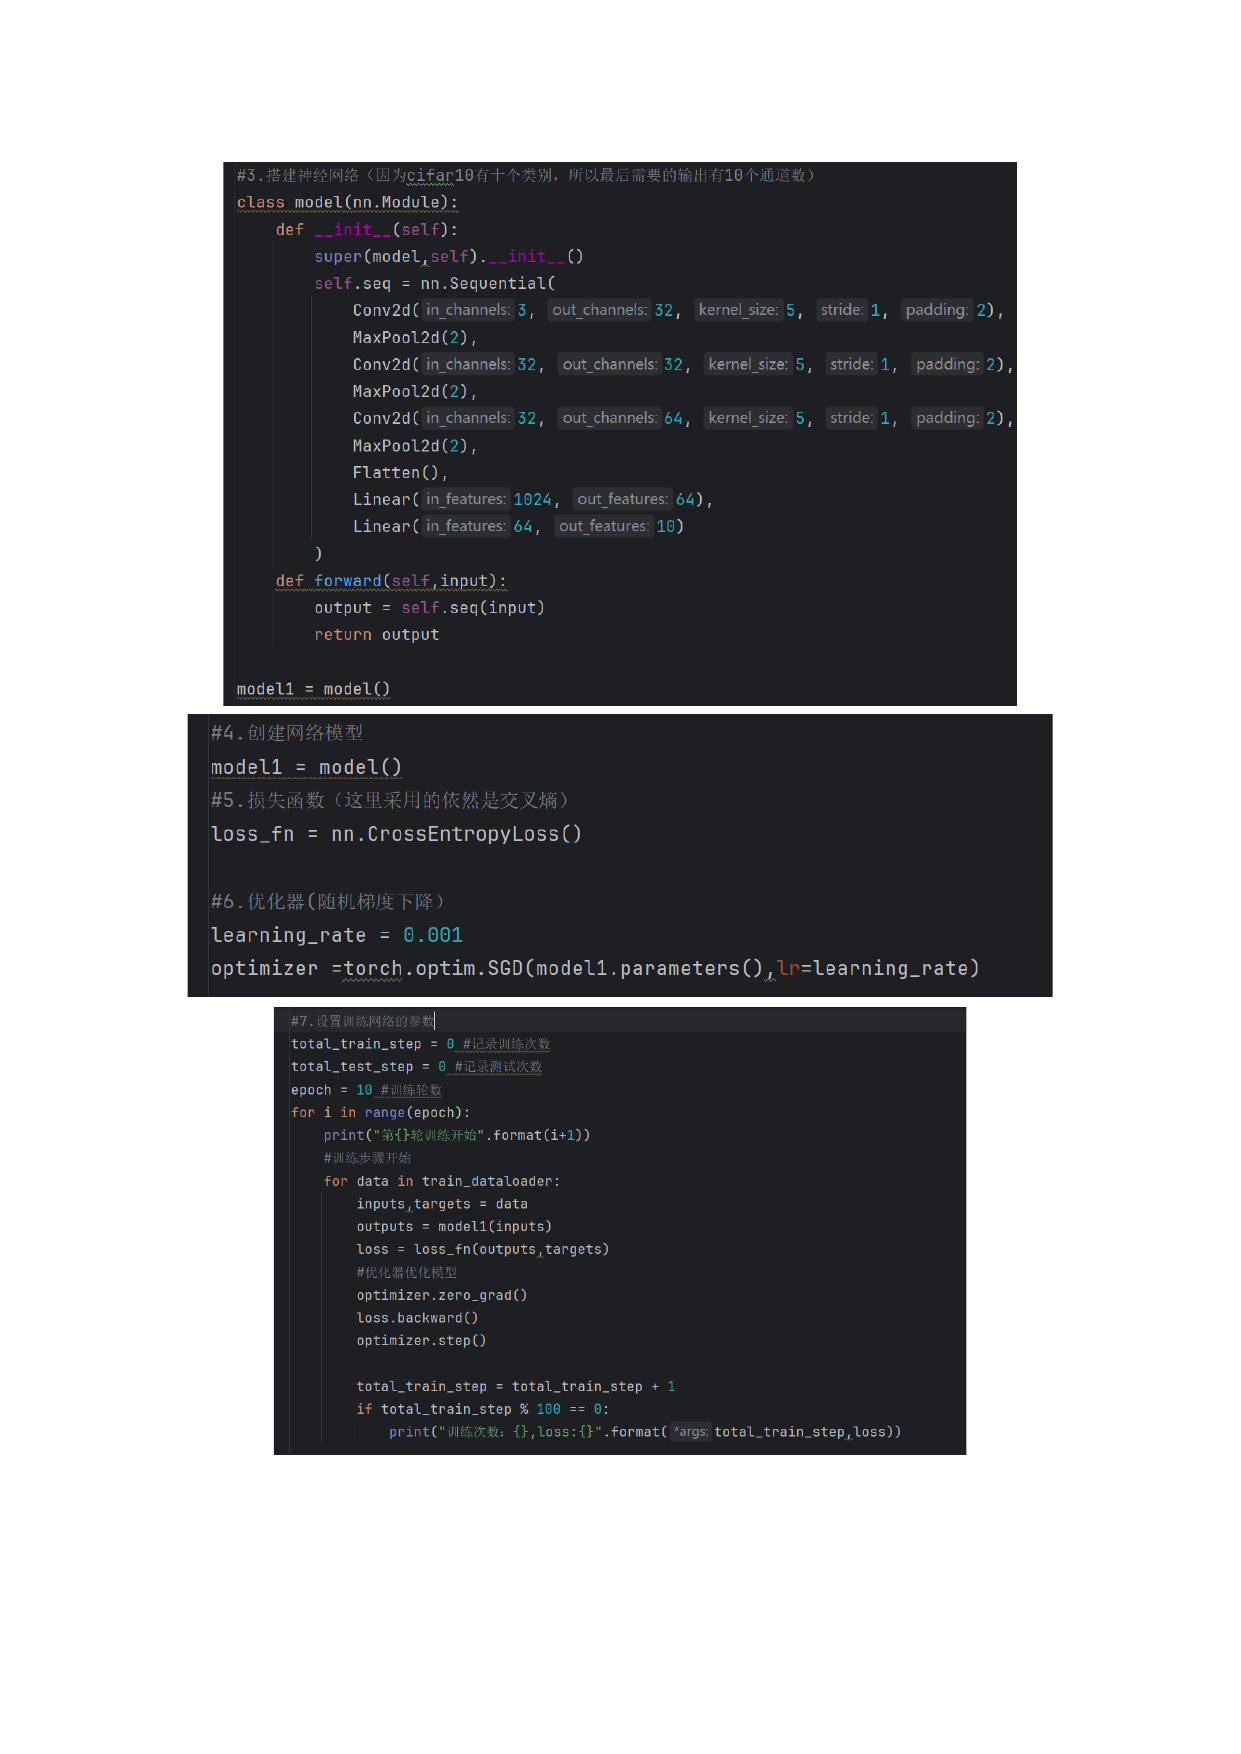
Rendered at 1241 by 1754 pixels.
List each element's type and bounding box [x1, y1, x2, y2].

picture [187, 714, 1053, 997]
picture [223, 162, 1017, 706]
picture [273, 1007, 967, 1455]
